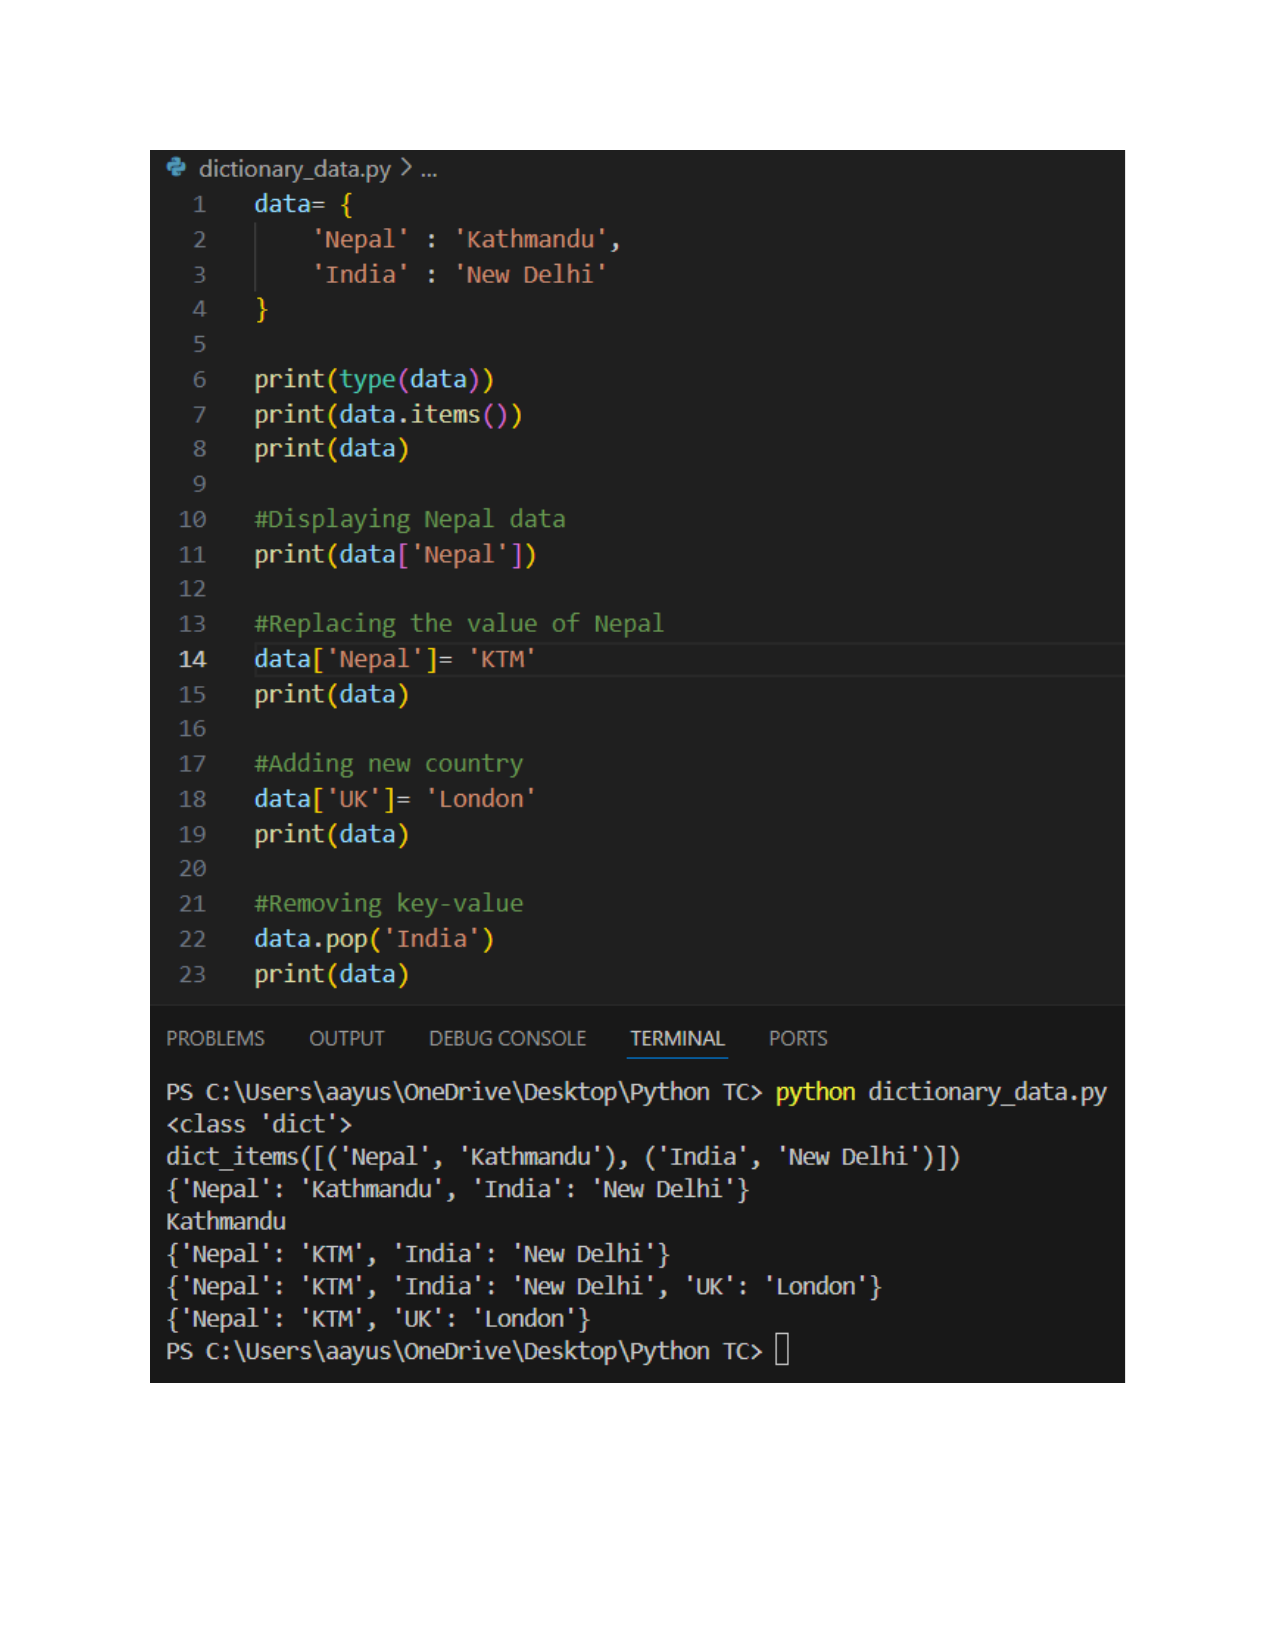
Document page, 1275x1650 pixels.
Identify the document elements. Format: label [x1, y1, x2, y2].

picture [150, 150, 1125, 1383]
